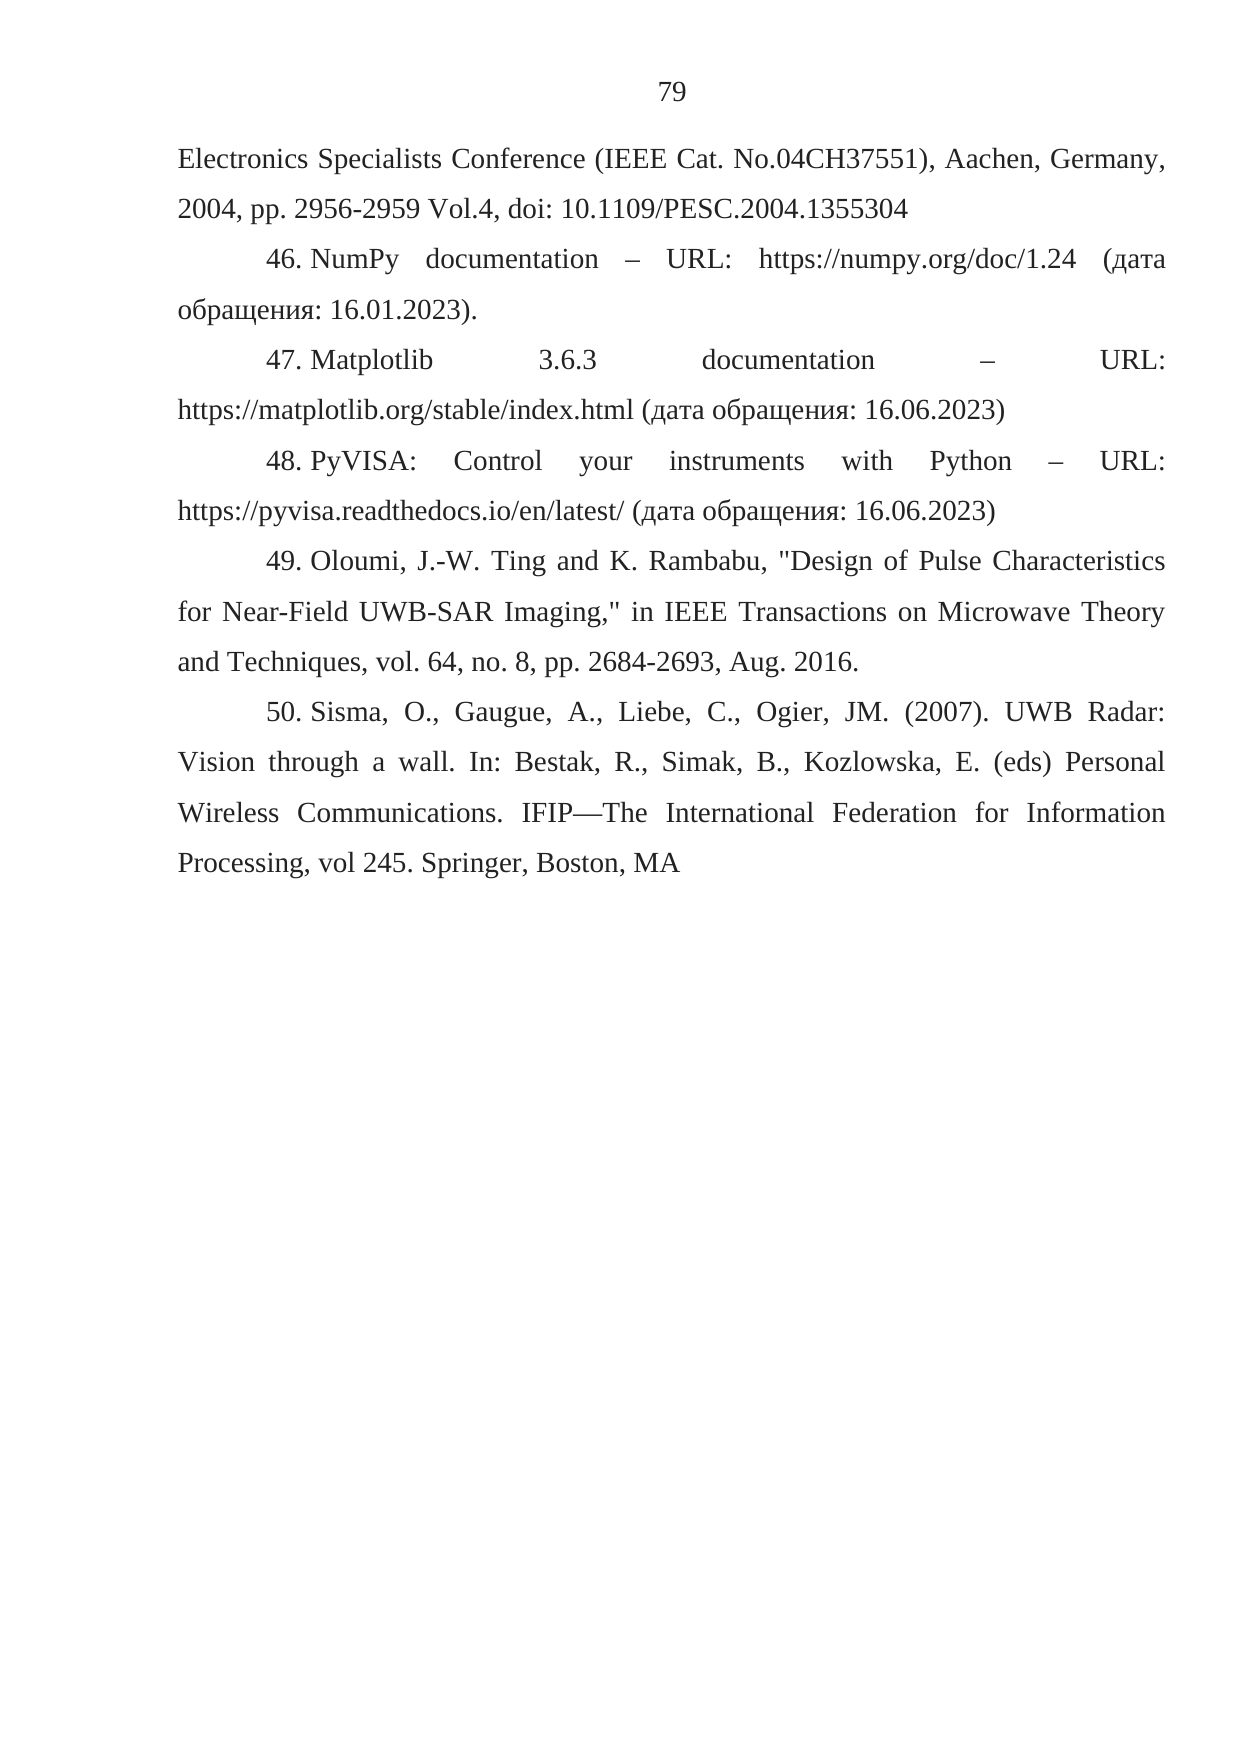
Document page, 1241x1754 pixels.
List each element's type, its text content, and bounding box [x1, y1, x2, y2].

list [177, 141, 1167, 225]
list PyVISA: Control your instruments with Python – URL: https://pyvisa.readthedocs.io/en/latest/ (дата обращения: 16.06.2023) [177, 443, 1167, 527]
list Oloumi, J.-W. Ting and K. Rambabu, "Design of Pulse Characteristics for Near-Field UWB-SAR Imaging," in IEEE Transactions on Microwave Theory and Techniques, vol. 64, no. 8, pp. 2684-2693, Aug. 2016. [177, 543, 1167, 677]
list NumPy documentation – URL: https://numpy.org/doc/1.24 (дата обращения: 16.01.2023). [177, 241, 1167, 325]
list Sisma, O., Gaugue, A., Liebe, C., Ogier, JM. (2007). UWB Radar: Vision through a wall. In: Bestak, R., Simak, B., Kozlowska, E. (eds) Personal Wireless Communications. IFIP—The International Federation for Information Processing, vol 245. Springer, Boston, MA [177, 694, 1167, 879]
list Matplotlib 3.6.3 documentation – URL: https://matplotlib.org/stable/index.html (дата обращения: 16.06.2023) [177, 342, 1167, 426]
